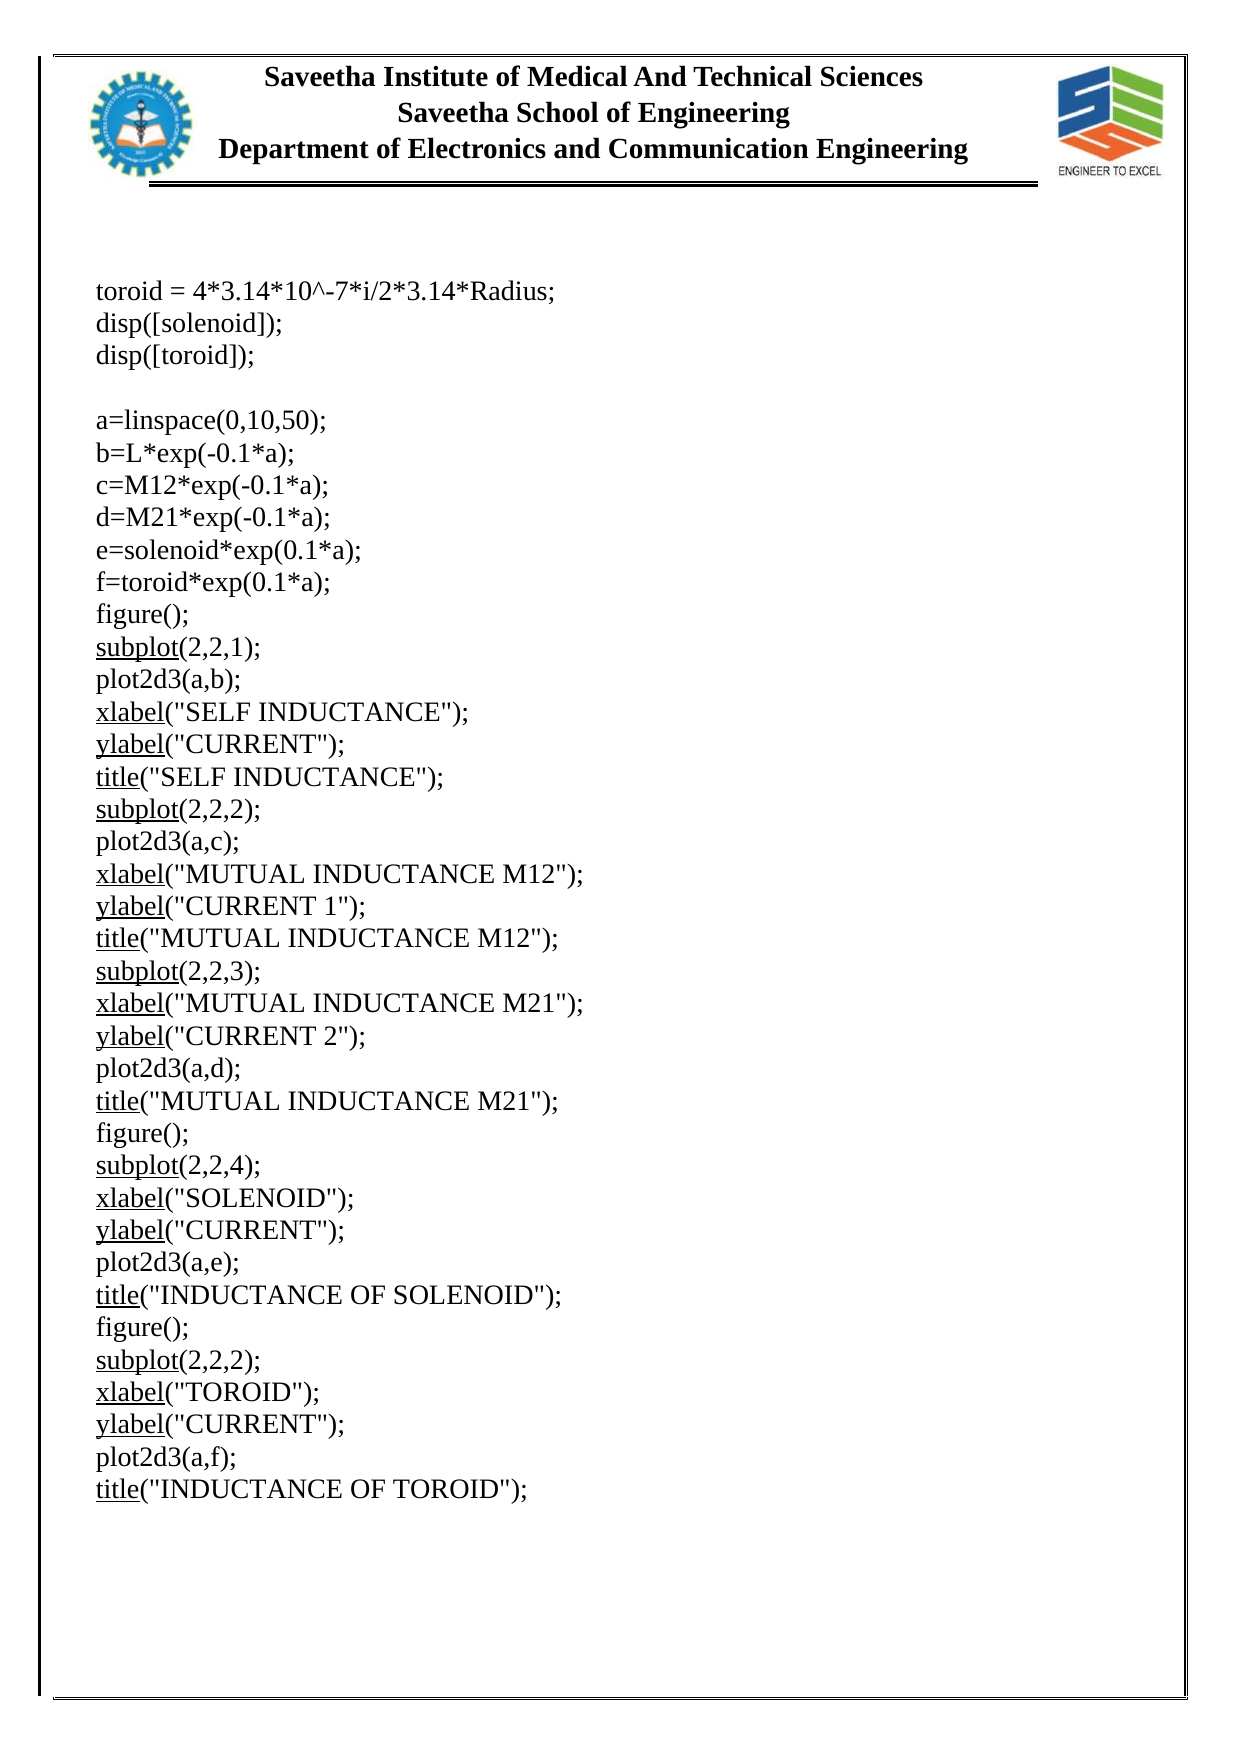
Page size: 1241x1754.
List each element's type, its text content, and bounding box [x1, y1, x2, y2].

picture [1056, 64, 1164, 179]
text d=M21*exp(-0.1*a); [96, 500, 1158, 533]
text subplot(2,2,3); [96, 954, 1158, 986]
text ylabel("CURRENT 1"); [96, 889, 1158, 922]
text ylabel("CURRENT"); [96, 727, 1158, 759]
text plot2d3(a,f); [96, 1440, 1158, 1472]
text a=linspace(0,10,50); [96, 403, 1158, 436]
text subplot(2,2,4); [96, 1148, 1158, 1181]
text subplot(2,2,2); [96, 1343, 1158, 1375]
text title("MUTUAL INDUCTANCE M21"); [96, 1083, 1158, 1116]
text title("INDUCTANCE OF SOLENOID"); [96, 1278, 1158, 1310]
text title("SELF INDUCTANCE"); [96, 759, 1158, 792]
text e=solenoid*exp(0.1*a); [96, 533, 1158, 565]
text f=toroid*exp(0.1*a); [96, 565, 1158, 598]
text disp([solenoid]); [96, 306, 1158, 338]
text plot2d3(a,d); [96, 1051, 1158, 1083]
text disp([toroid]); [96, 338, 1158, 371]
text xlabel("SELF INDUCTANCE"); [96, 695, 1158, 727]
text b=L*exp(-0.1*a); [96, 436, 1158, 468]
text toroid = 4*3.14*10^-7*i/2*3.14*Radius; [96, 274, 1158, 306]
text title("MUTUAL INDUCTANCE M12"); [96, 922, 1158, 954]
text subplot(2,2,2); [96, 792, 1158, 824]
text figure(); [96, 1116, 1158, 1148]
text ylabel("CURRENT 2"); [96, 1019, 1158, 1051]
text subplot(2,2,1); [96, 630, 1158, 662]
text plot2d3(a,b); [96, 662, 1158, 695]
text figure(); [96, 598, 1158, 630]
text title("INDUCTANCE OF TOROID"); [96, 1472, 1158, 1505]
text ylabel("CURRENT"); [96, 1213, 1158, 1246]
text plot2d3(a,c); [96, 824, 1158, 857]
text plot2d3(a,e); [96, 1246, 1158, 1278]
text figure(); [96, 1310, 1158, 1343]
text xlabel("MUTUAL INDUCTANCE M21"); [96, 986, 1158, 1019]
text c=M12*exp(-0.1*a); [96, 468, 1158, 500]
text xlabel("TOROID"); [96, 1375, 1158, 1407]
picture [88, 70, 197, 179]
text ylabel("CURRENT"); [96, 1407, 1158, 1440]
text xlabel("MUTUAL INDUCTANCE M12"); [96, 857, 1158, 889]
text xlabel("SOLENOID"); [96, 1181, 1158, 1213]
